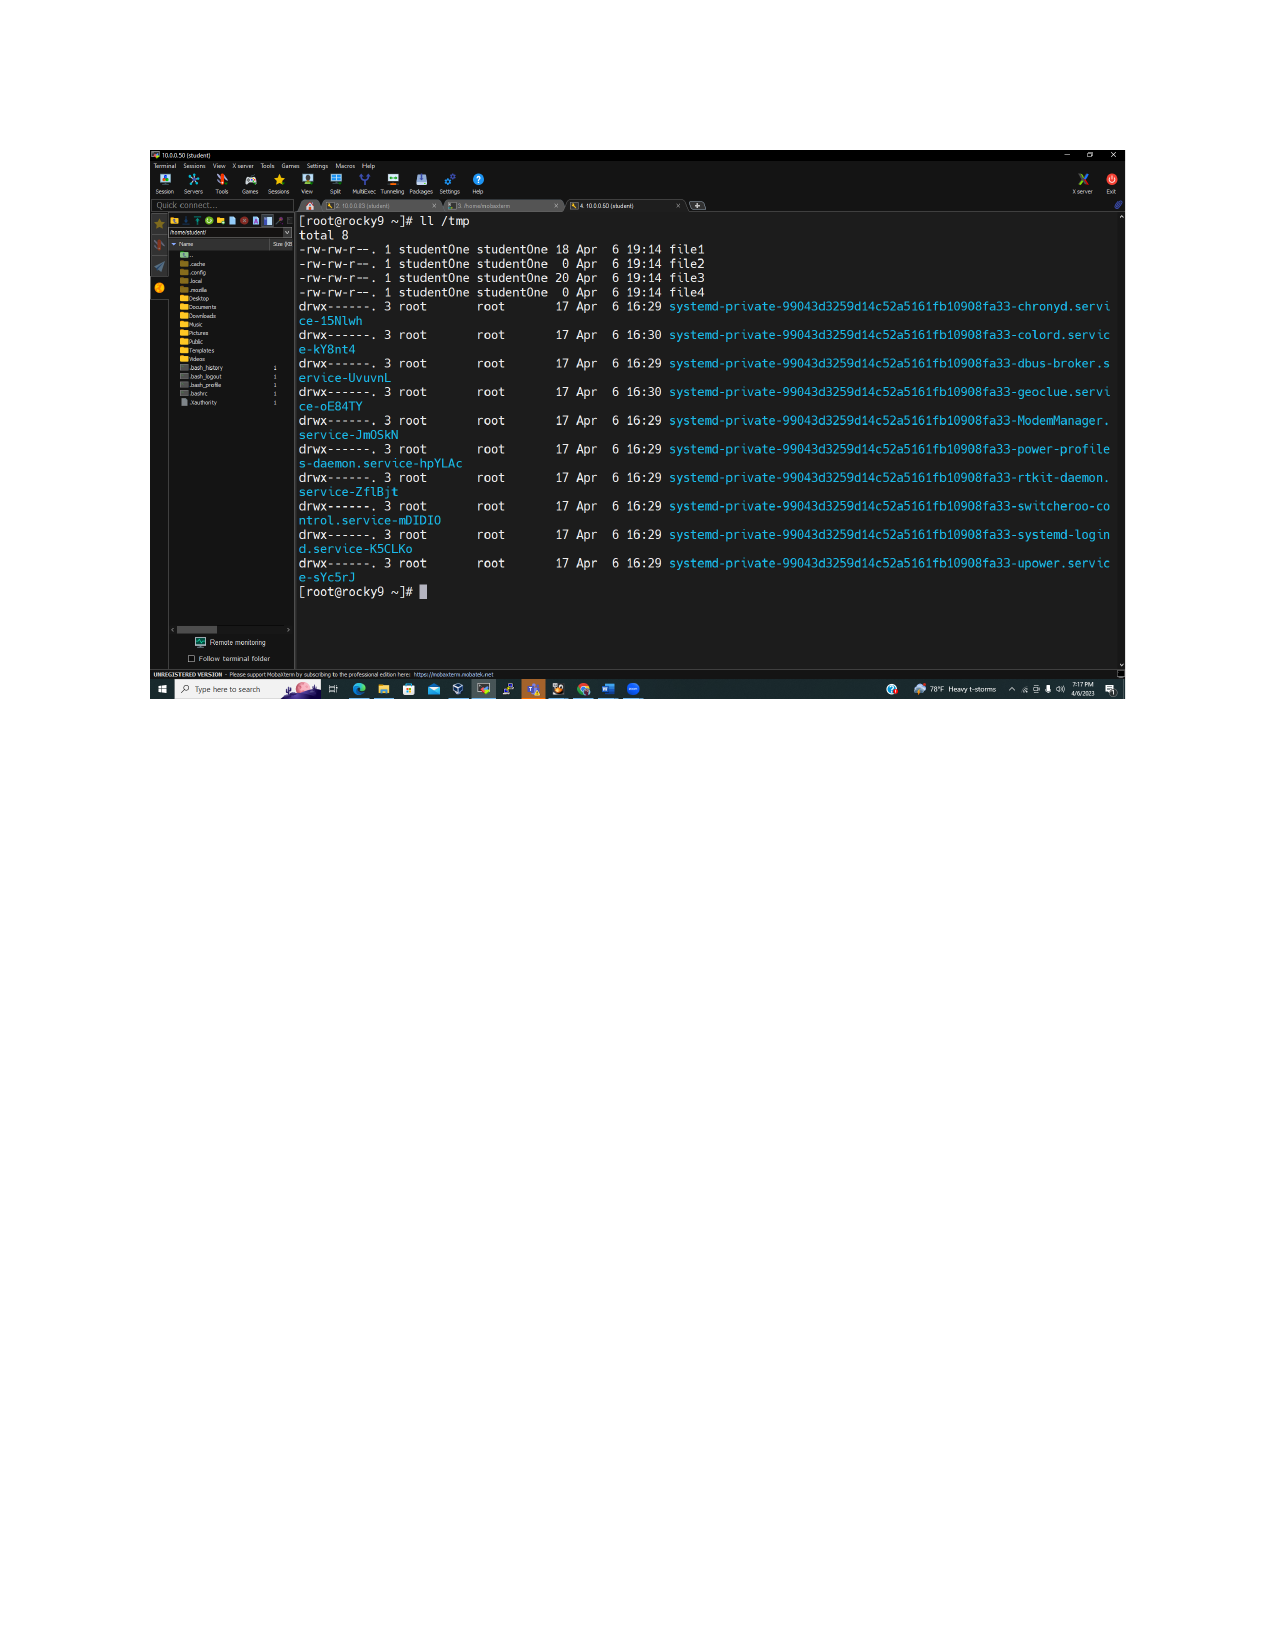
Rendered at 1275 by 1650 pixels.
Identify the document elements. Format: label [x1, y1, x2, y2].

picture [150, 150, 1125, 699]
